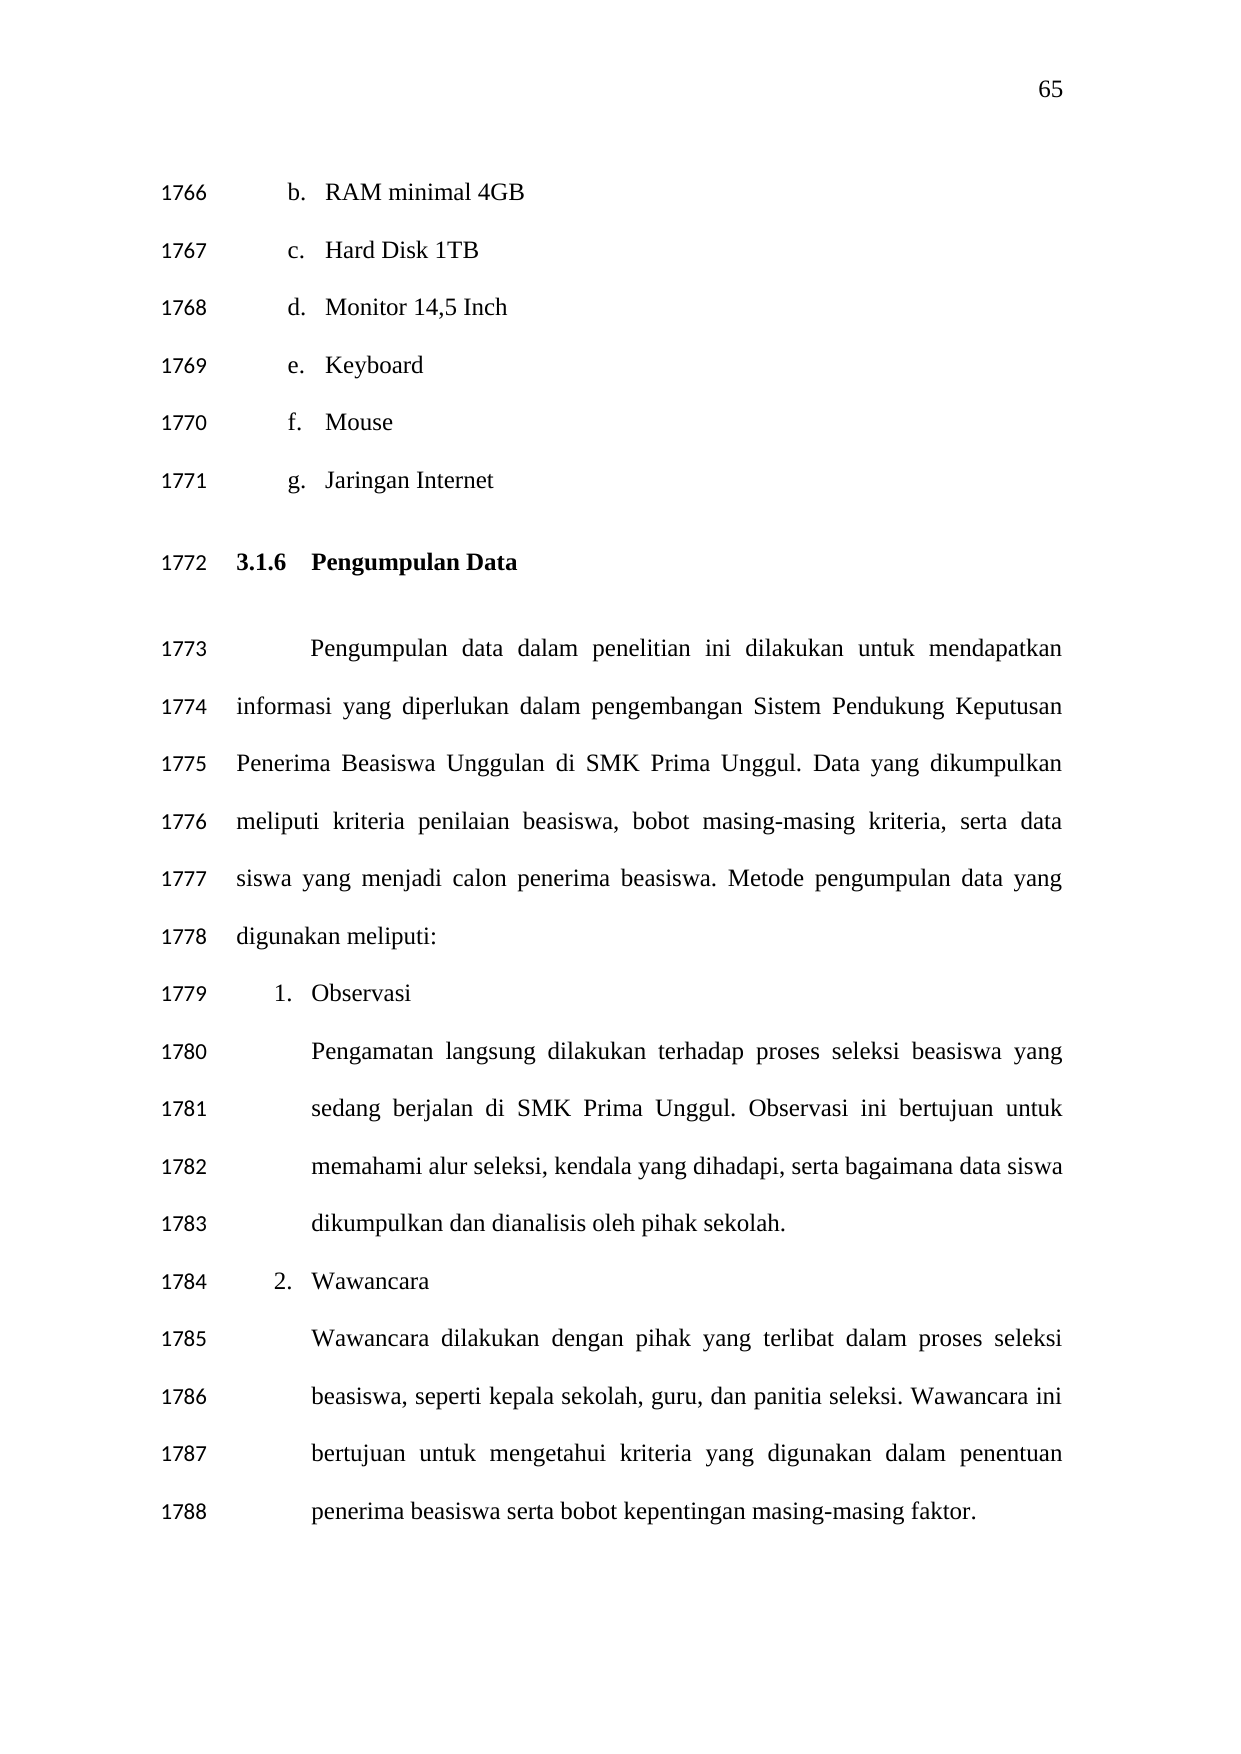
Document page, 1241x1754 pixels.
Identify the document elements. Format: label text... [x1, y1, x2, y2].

list Mouse [287, 407, 1063, 436]
list RAM minimal 4GB [287, 177, 1063, 206]
list Wawancara Wawancara dilakukan dengan pihak yang terlibat dalam proses seleksi beasiswa, seperti kepala sekolah, guru, dan panitia seleksi. Wawancara ini bertujuan untuk mengetahui kriteria yang digunakan dalam penentuan penerima beasiswa serta bobot kepentingan masing-masing faktor. [274, 1266, 1063, 1525]
list Hard Disk 1TB [287, 235, 1063, 263]
list Keyboard [287, 350, 1063, 378]
subtitle Pengumpulan Data [236, 547, 1063, 576]
list Monitor 14,5 Inch [287, 292, 1063, 321]
text Pengumpulan data dalam penelitian ini dilakukan untuk mendapatkan informasi yang diperlukan dalam pengembangan Sistem Pendukung Keputusan Penerima Beasiswa Unggulan di SMK Prima Unggul. Data yang dikumpulkan meliputi kriteria penilaian beasiswa, bobot masing-masing kriteria, serta data siswa yang menjadi calon penerima beasiswa. Metode pengumpulan data yang digunakan meliputi: [236, 633, 1063, 950]
list Observasi Pengamatan langsung dilakukan terhadap proses seleksi beasiswa yang sedang berjalan di SMK Prima Unggul. Observasi ini bertujuan untuk memahami alur seleksi, kendala yang dihadapi, serta bagaimana data siswa dikumpulkan dan dianalisis oleh pihak sekolah. [274, 978, 1063, 1237]
list Jaringan Internet [287, 465, 1063, 493]
